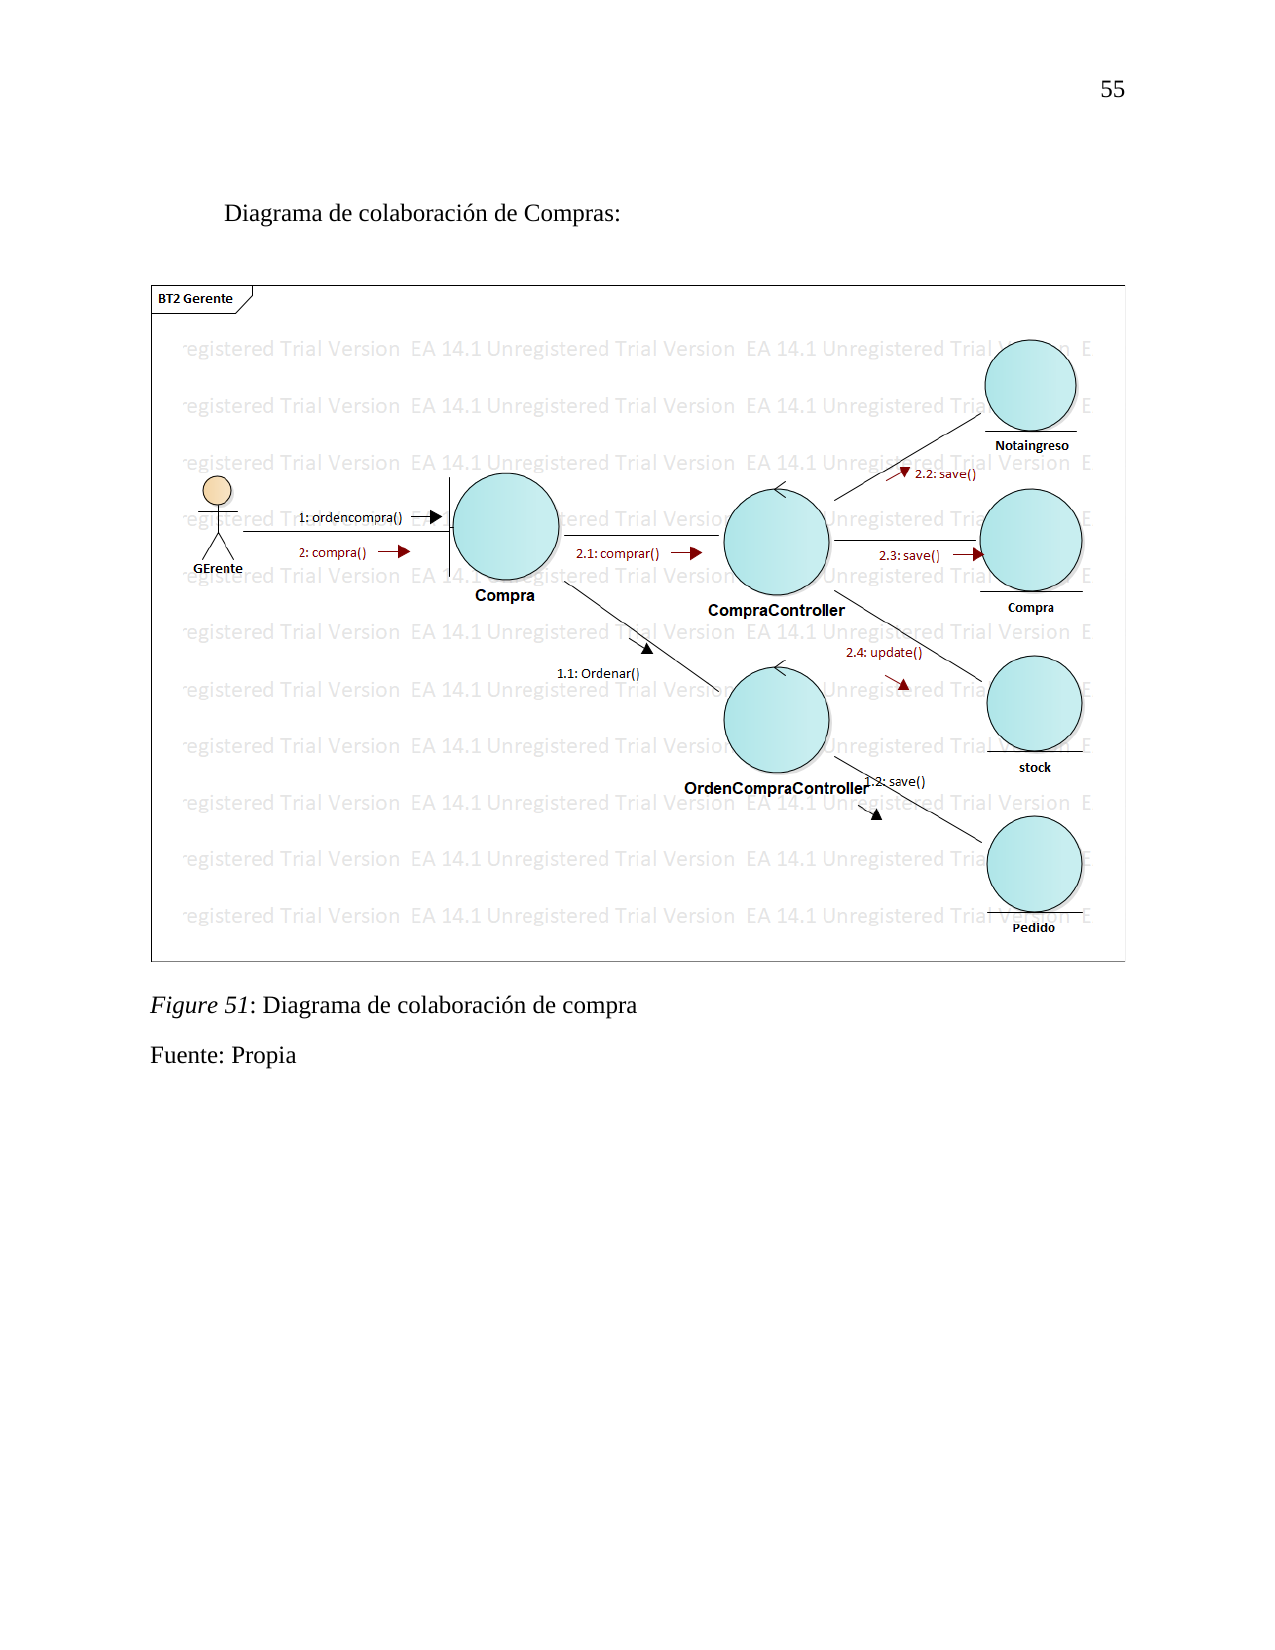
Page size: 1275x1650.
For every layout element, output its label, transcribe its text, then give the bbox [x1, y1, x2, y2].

picture [150, 284, 1125, 962]
text Fuente: Propia [150, 1040, 1125, 1069]
text Diagrama de colaboración de Compras: [150, 198, 1125, 227]
text Figure 51: Diagrama de colaboración de compra [150, 991, 1125, 1019]
